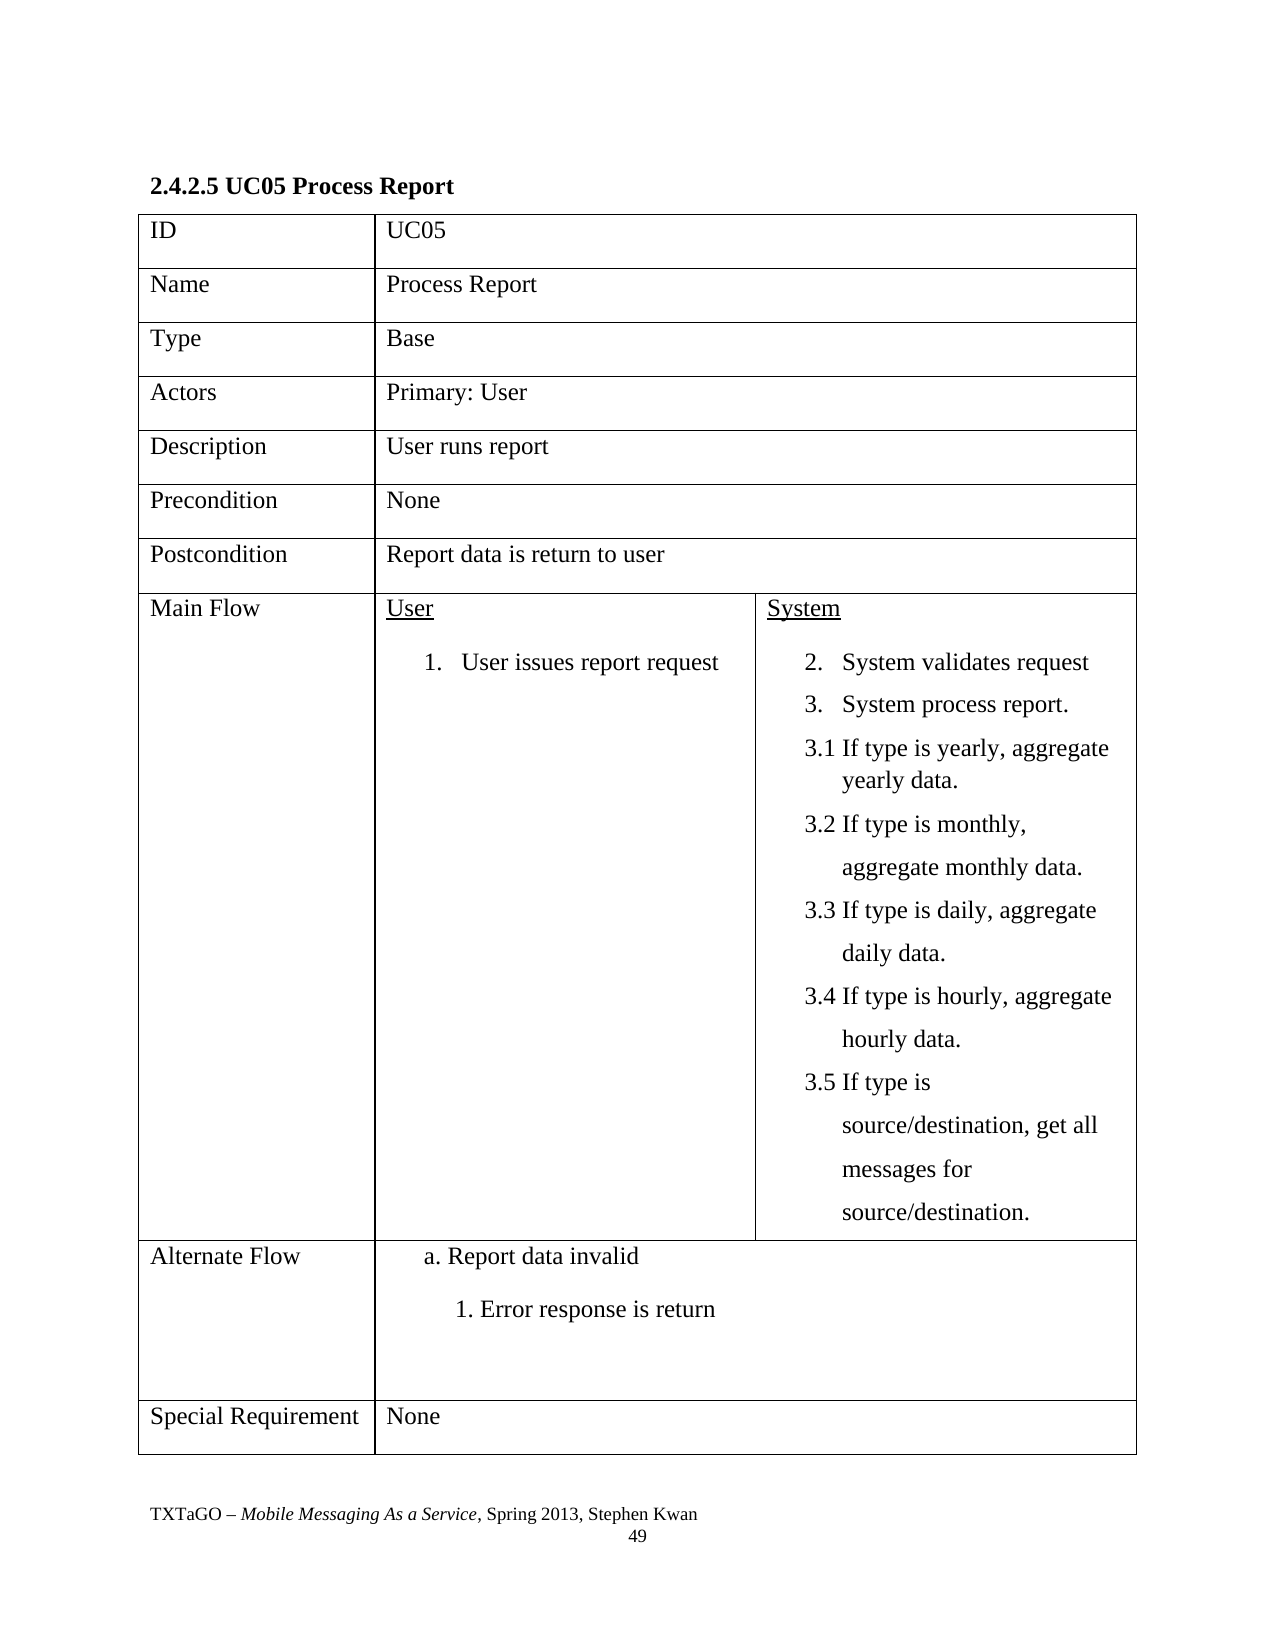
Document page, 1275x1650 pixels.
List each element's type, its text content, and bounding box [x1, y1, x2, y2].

subtitle 2.4.2.5 UC05 Process Report [150, 171, 1125, 199]
table_cell Description [139, 431, 374, 484]
table_cell User User issues report request [376, 594, 755, 1240]
table_cell Type [139, 323, 374, 376]
table_cell Special Requirement [139, 1401, 374, 1454]
table_cell Postcondition [139, 539, 374, 592]
table_cell None [376, 1401, 1136, 1454]
table_cell None [376, 485, 1136, 538]
table_cell Alternate Flow [139, 1241, 374, 1400]
table_cell User runs report [376, 431, 1136, 484]
table_cell Main Flow [139, 594, 374, 1240]
table_header UC05 [376, 215, 1136, 268]
table_cell Base [376, 323, 1136, 376]
table_cell Primary: User [376, 377, 1136, 430]
table_cell a. Report data invalid 1. Error response is return [376, 1241, 1136, 1400]
table_cell Name [139, 269, 374, 322]
table_header ID [139, 215, 374, 268]
table_cell System System validates request System process report. If type is yearly, aggregate yearly data. If type is monthly, aggregate monthly data. If type is daily, aggregate daily data. If type is hourly, aggregate hourly data. If type is source/destination, get all messages for source/destination. [756, 594, 1136, 1240]
table_cell Report data is return to user [376, 539, 1136, 592]
table_cell Precondition [139, 485, 374, 538]
table_cell Actors [139, 377, 374, 430]
table_cell Process Report [376, 269, 1136, 322]
